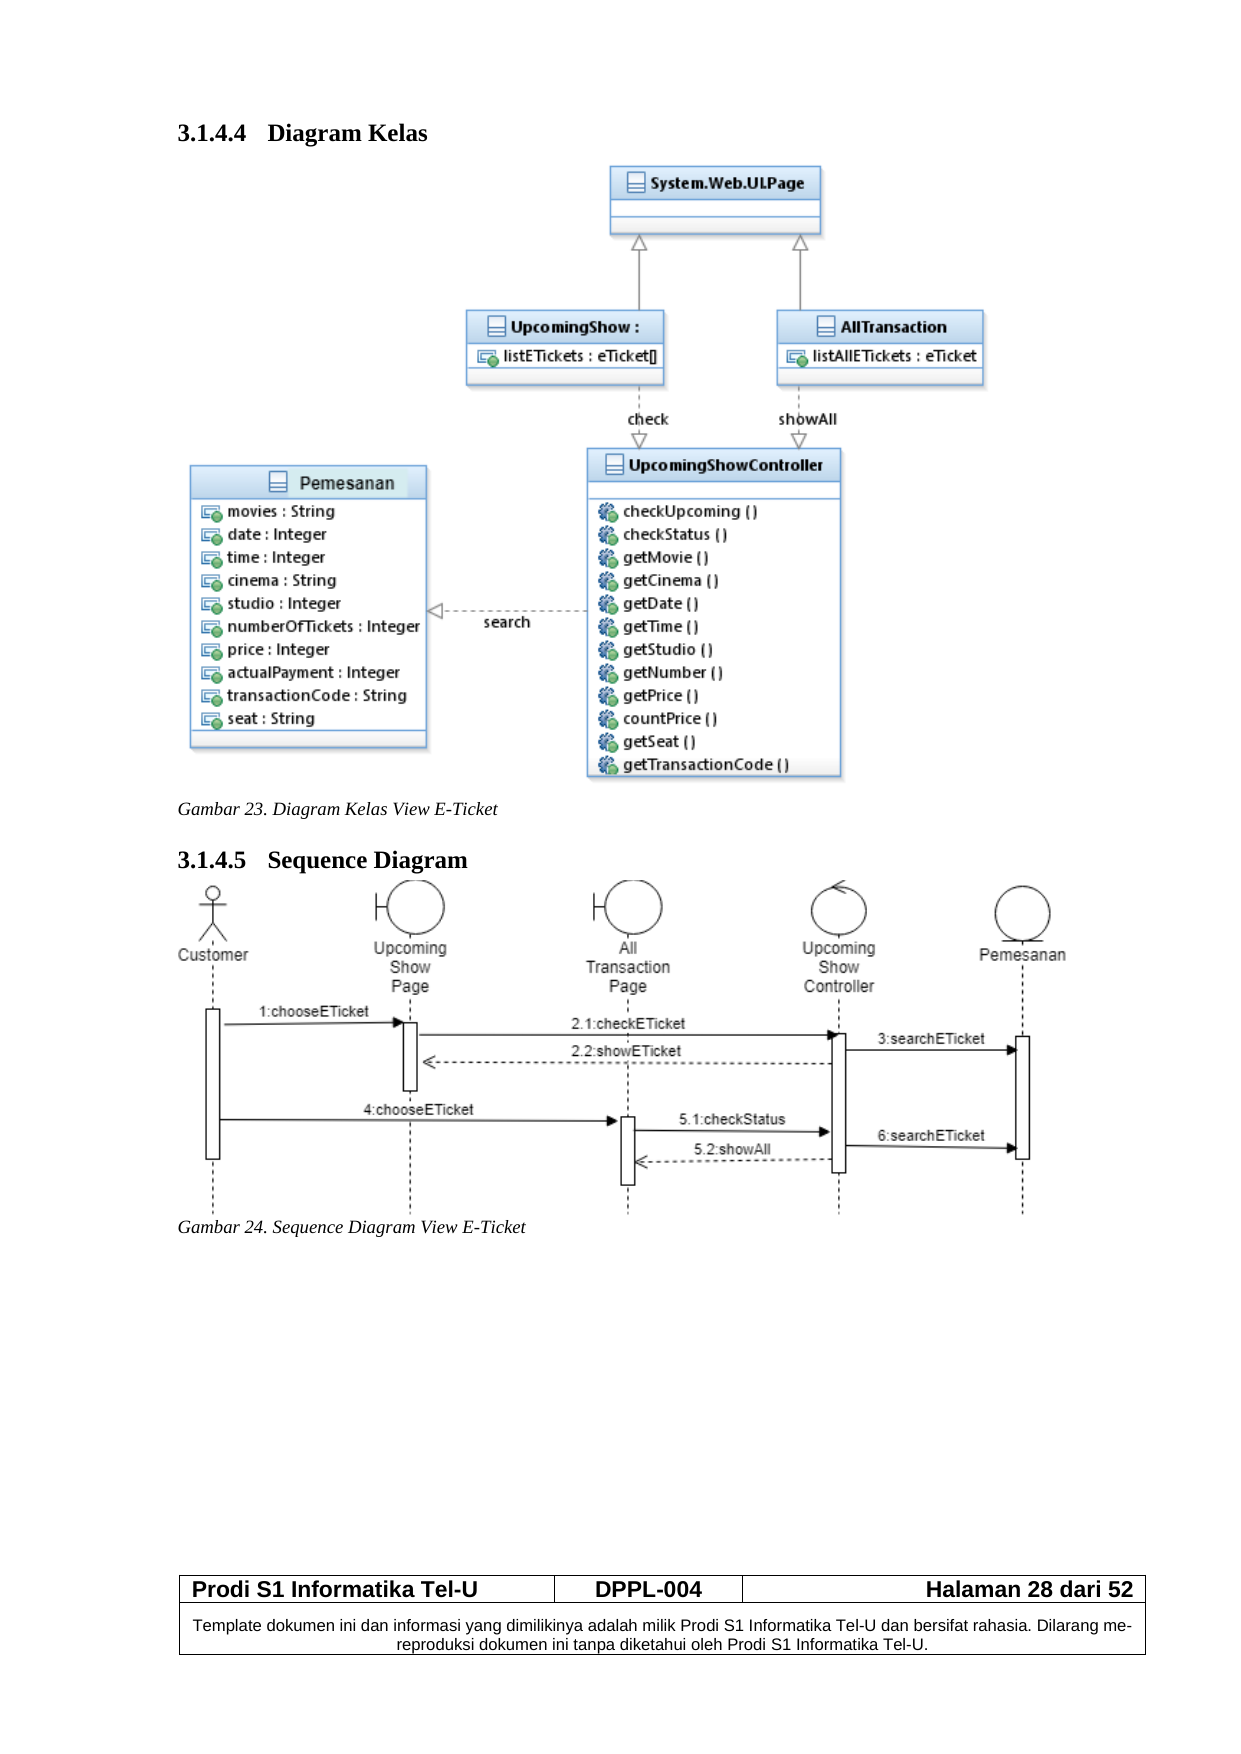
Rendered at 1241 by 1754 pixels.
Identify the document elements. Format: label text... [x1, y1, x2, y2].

text Gambar 23. Diagram Kelas View E-Ticket [177, 798, 1122, 820]
picture [177, 153, 1004, 799]
picture [177, 880, 1067, 1216]
subtitle Sequence Diagram [177, 845, 1122, 874]
text Gambar 24. Sequence Diagram View E-Ticket [177, 1216, 1122, 1237]
subtitle Diagram Kelas [177, 118, 1122, 147]
